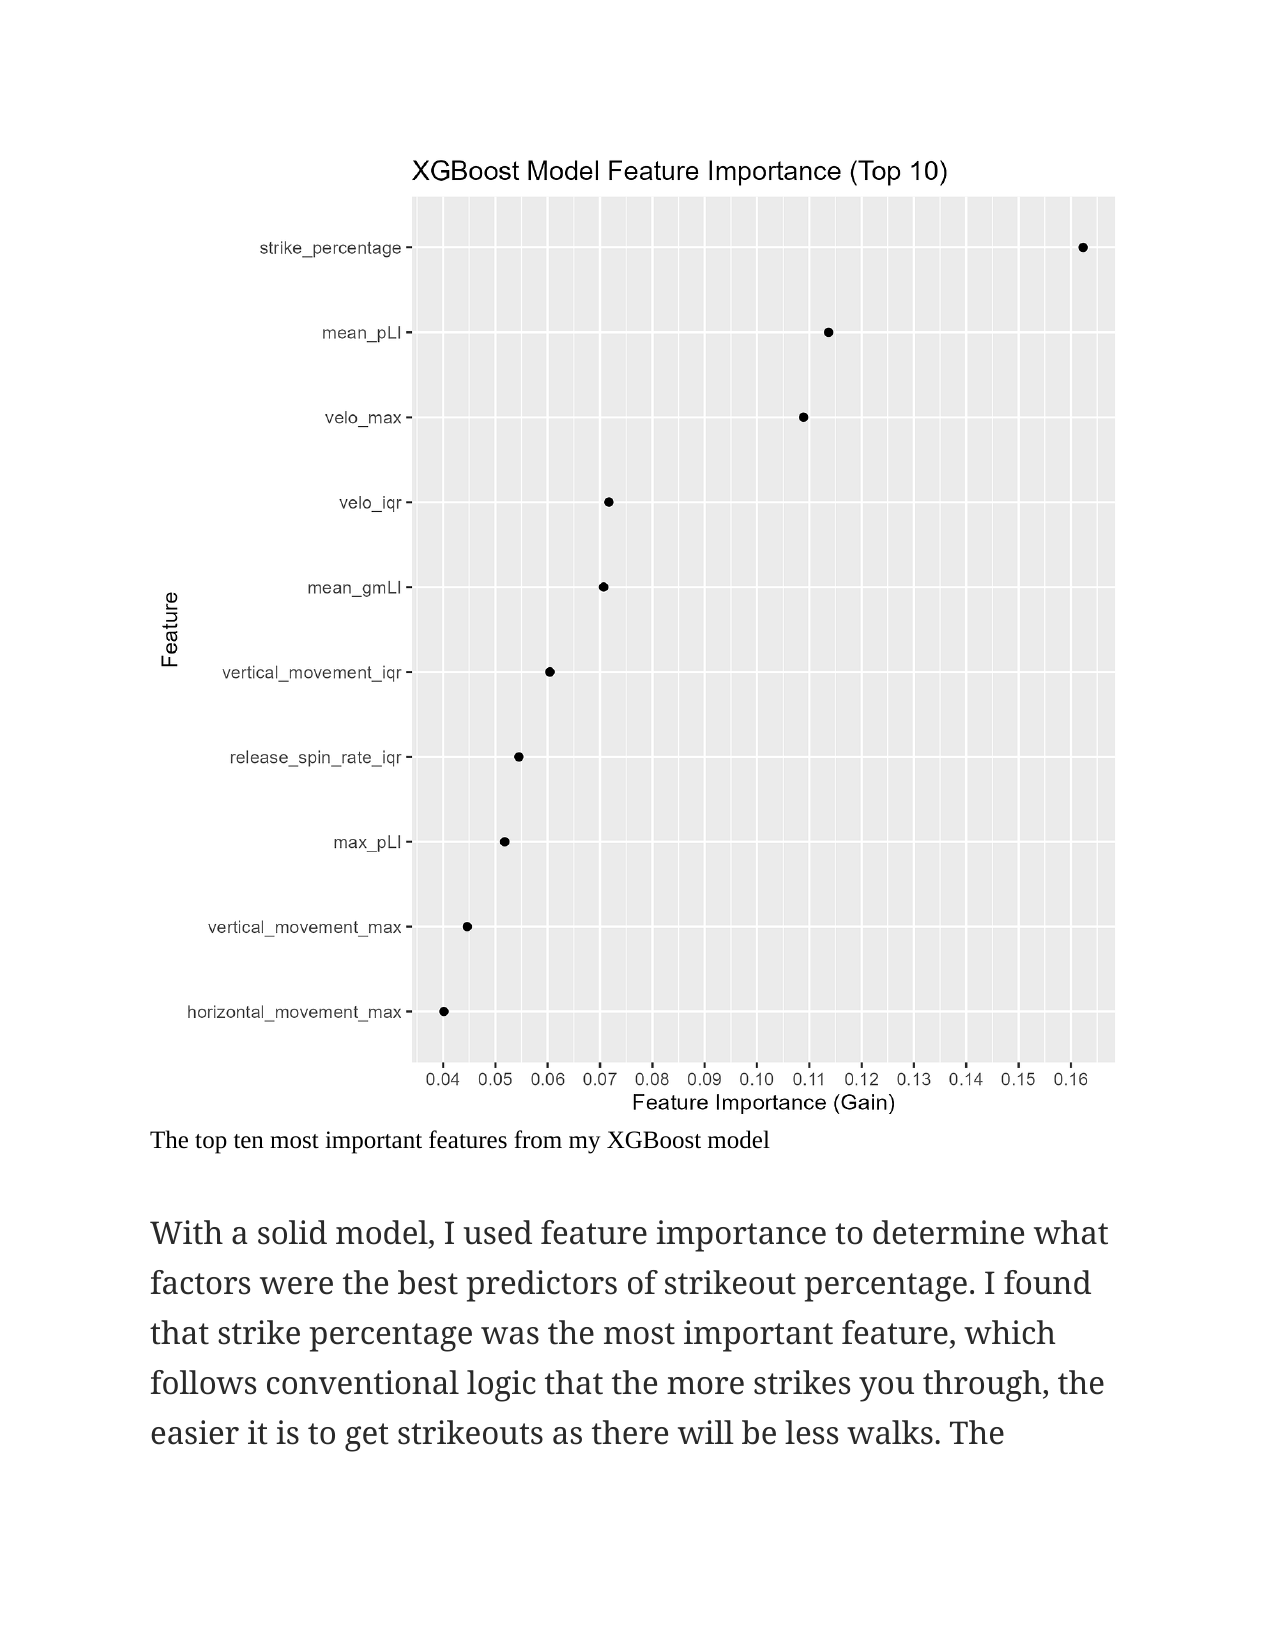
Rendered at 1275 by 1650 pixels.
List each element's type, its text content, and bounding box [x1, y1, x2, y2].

picture [150, 150, 1125, 1125]
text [150, 1204, 1125, 1454]
text The top ten most important features from my XGBoost model [150, 1125, 1125, 1154]
